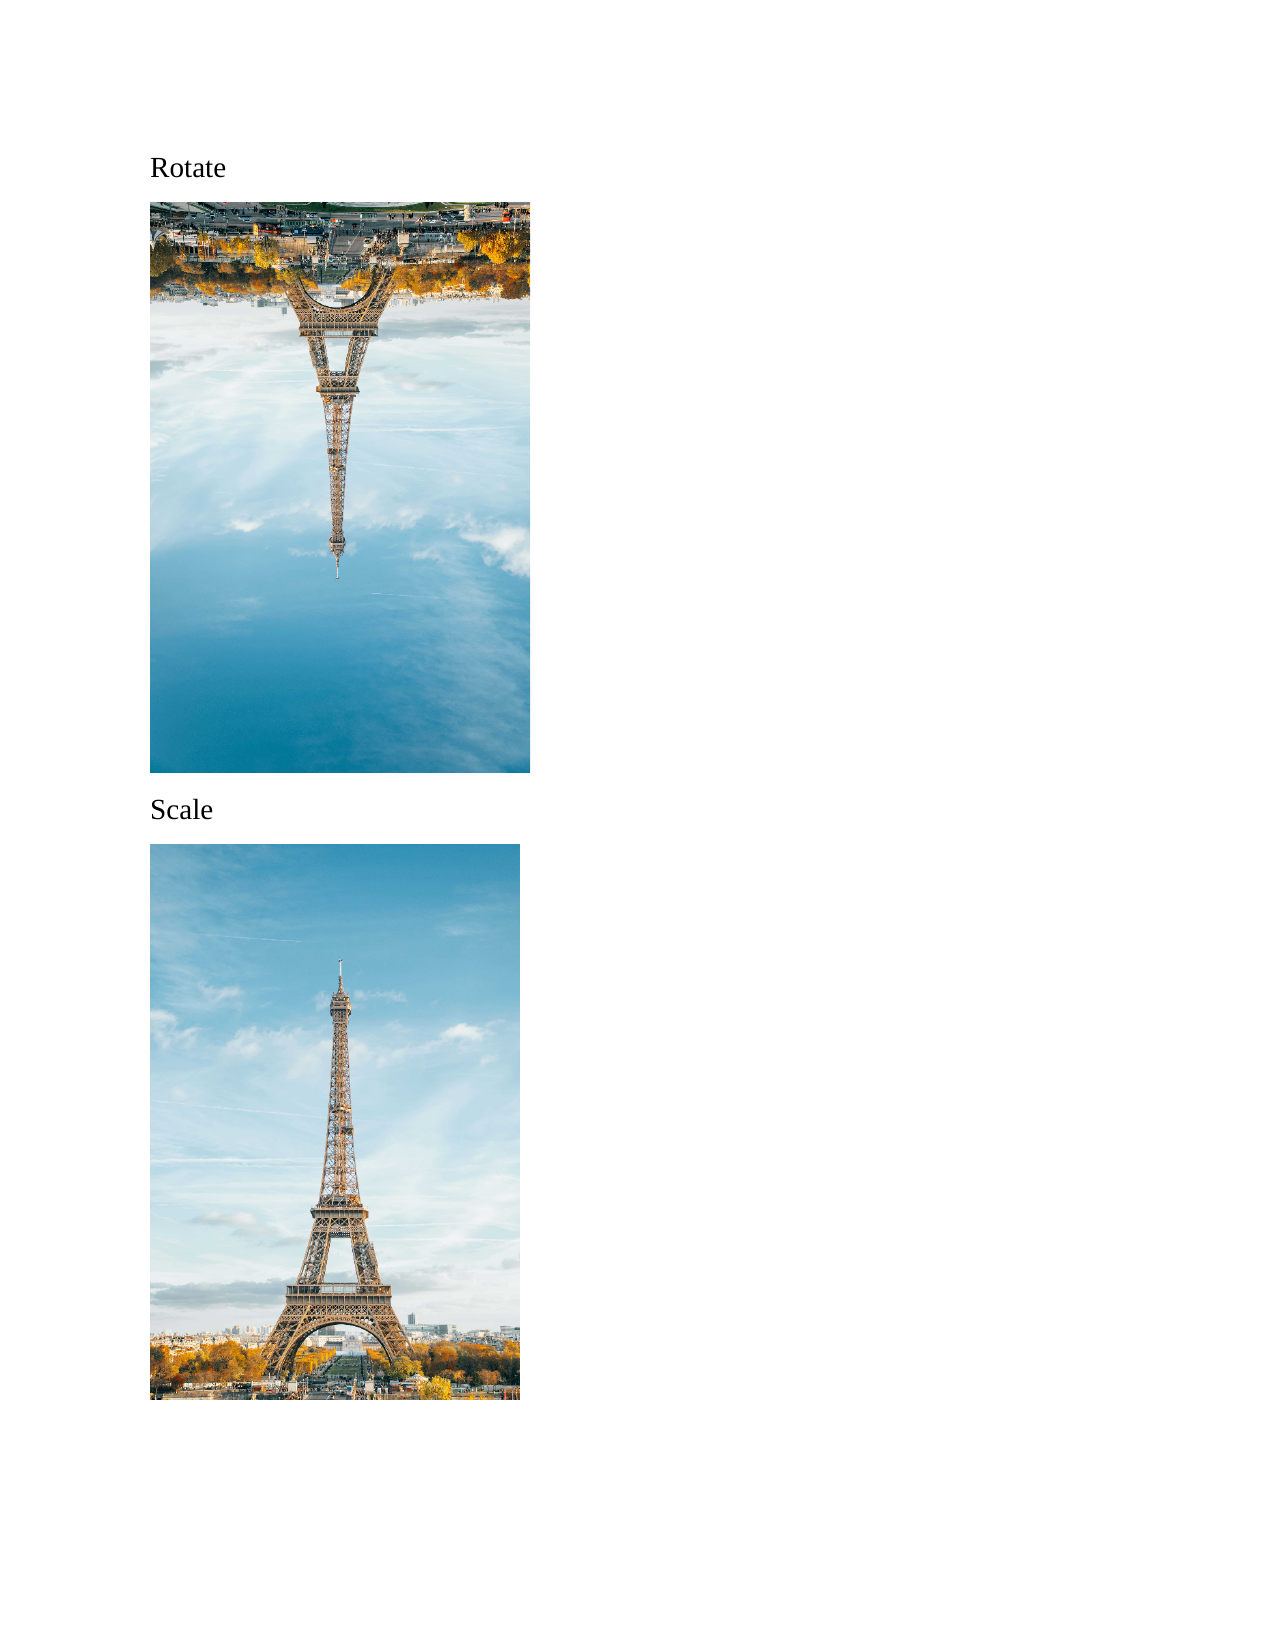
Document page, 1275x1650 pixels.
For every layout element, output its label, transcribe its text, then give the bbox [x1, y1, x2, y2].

picture [150, 844, 520, 1400]
text Rotate [150, 150, 1125, 183]
text Scale [150, 792, 1125, 825]
picture [150, 202, 530, 773]
